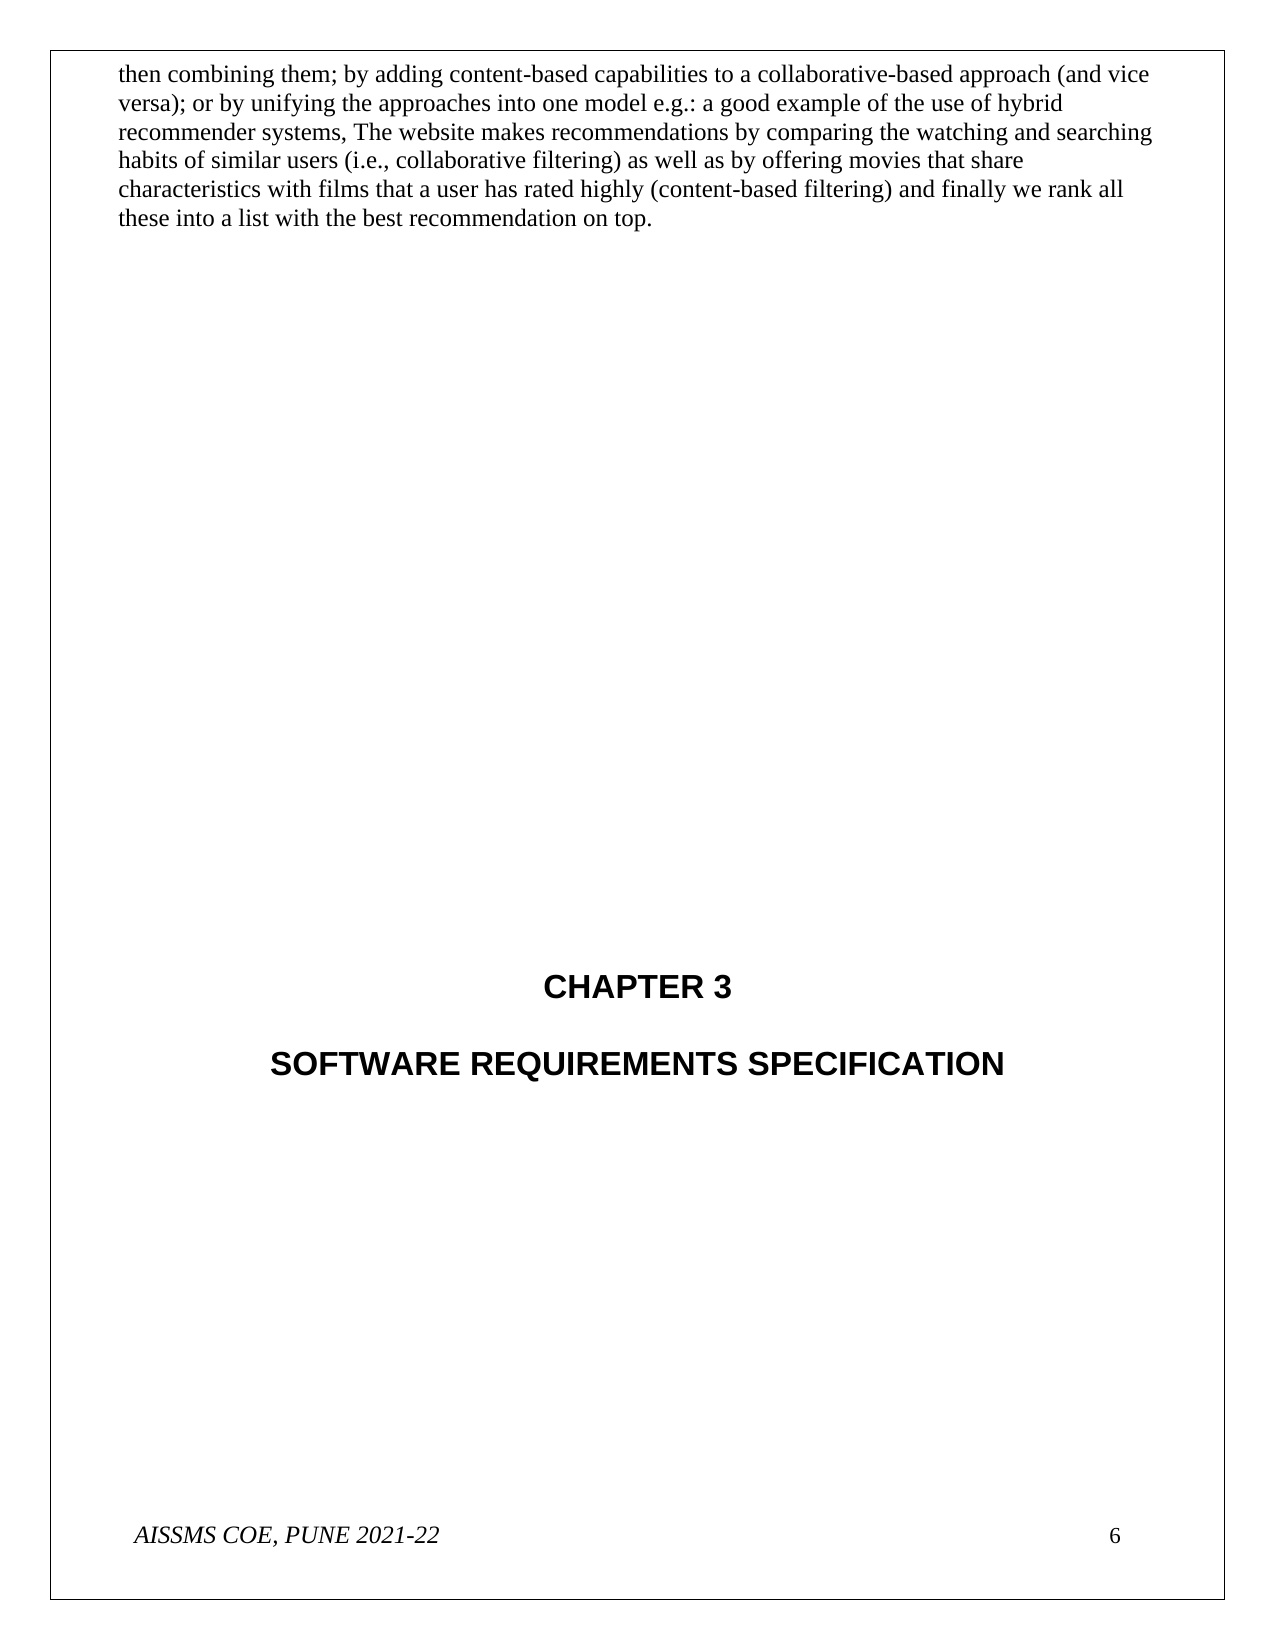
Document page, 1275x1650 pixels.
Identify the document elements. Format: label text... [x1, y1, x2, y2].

text SOFTWARE REQUIREMENTS SPECIFICATION [118, 1044, 1157, 1082]
text CHAPTER 3 [118, 967, 1157, 1005]
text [118, 59, 1157, 232]
